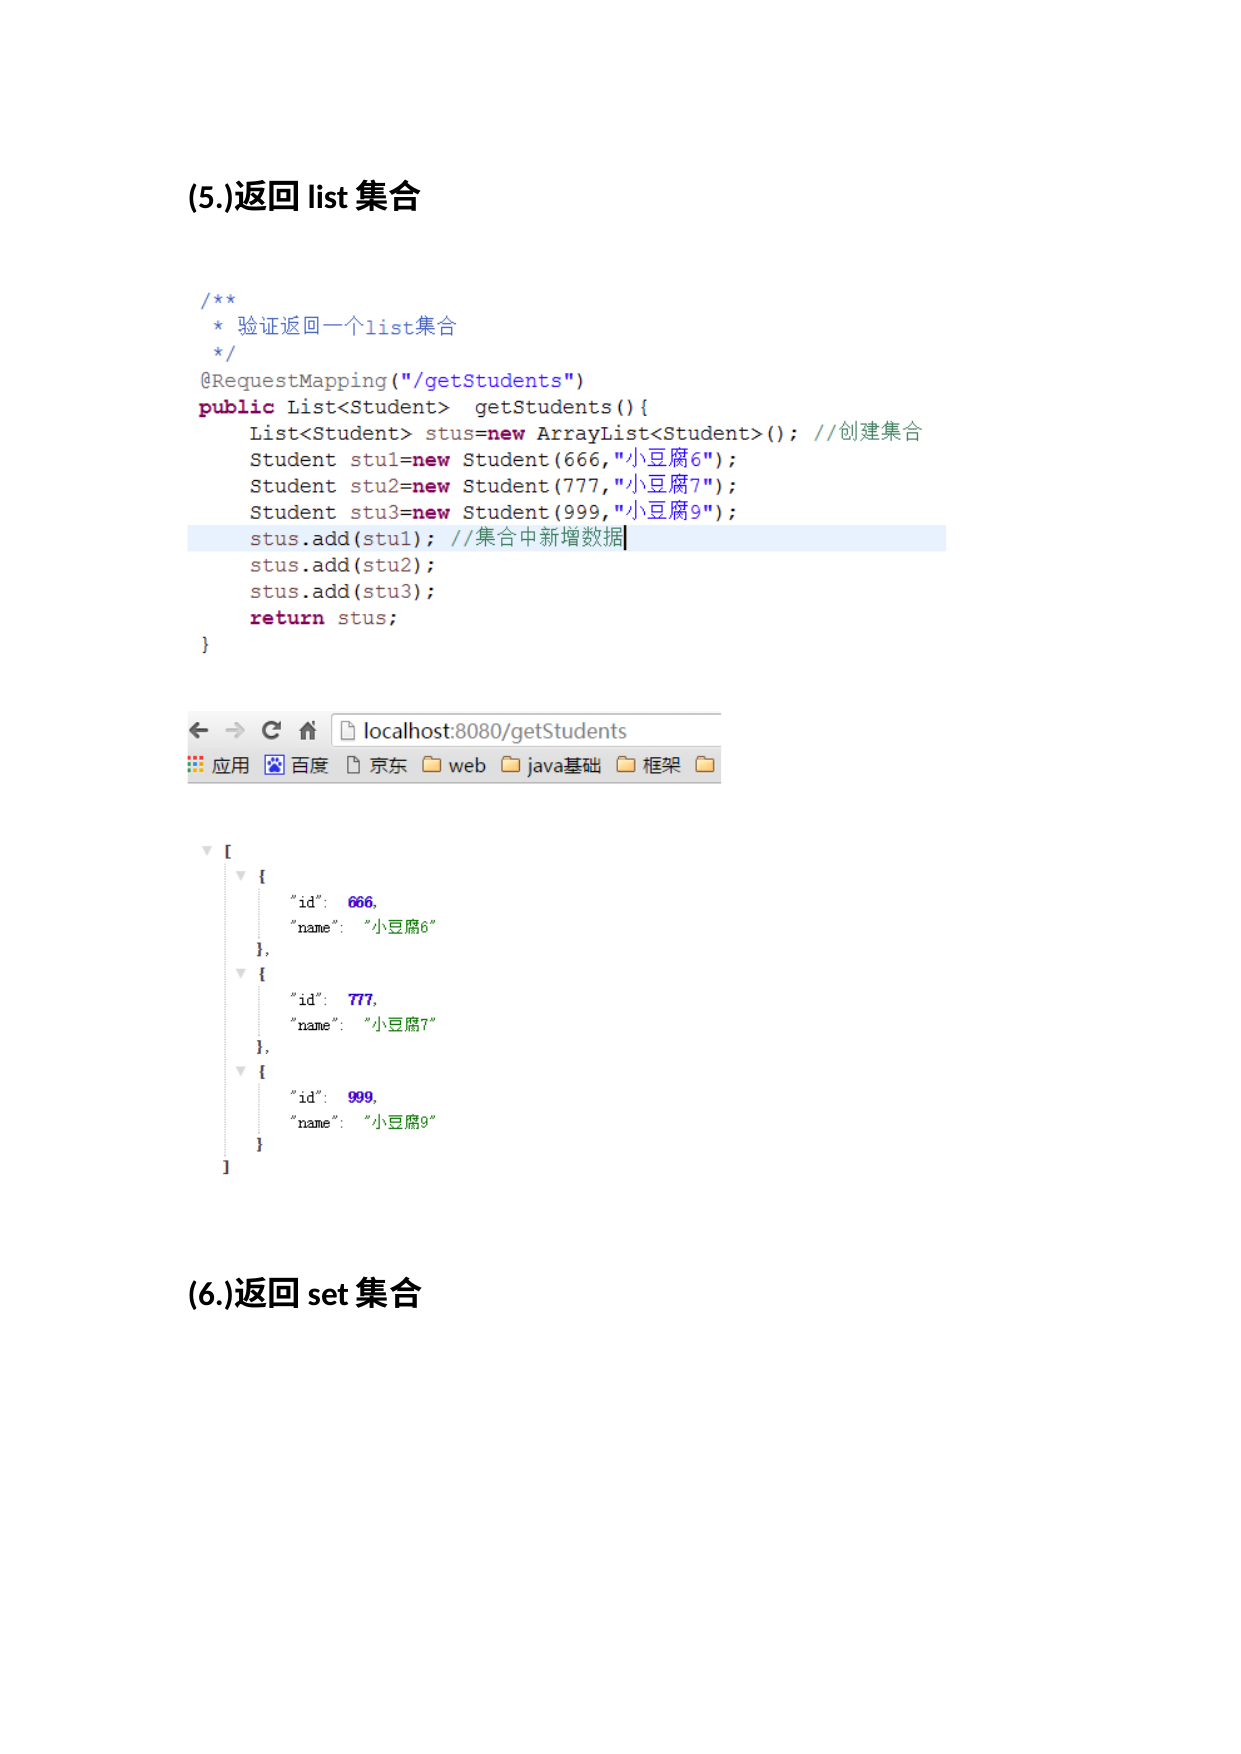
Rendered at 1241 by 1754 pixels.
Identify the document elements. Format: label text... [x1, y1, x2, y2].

picture [187, 711, 722, 1193]
picture [187, 288, 947, 667]
subtitle (6.)返回set集合 [187, 1258, 1053, 1323]
subtitle (5.)返回list集合 [187, 162, 1053, 227]
